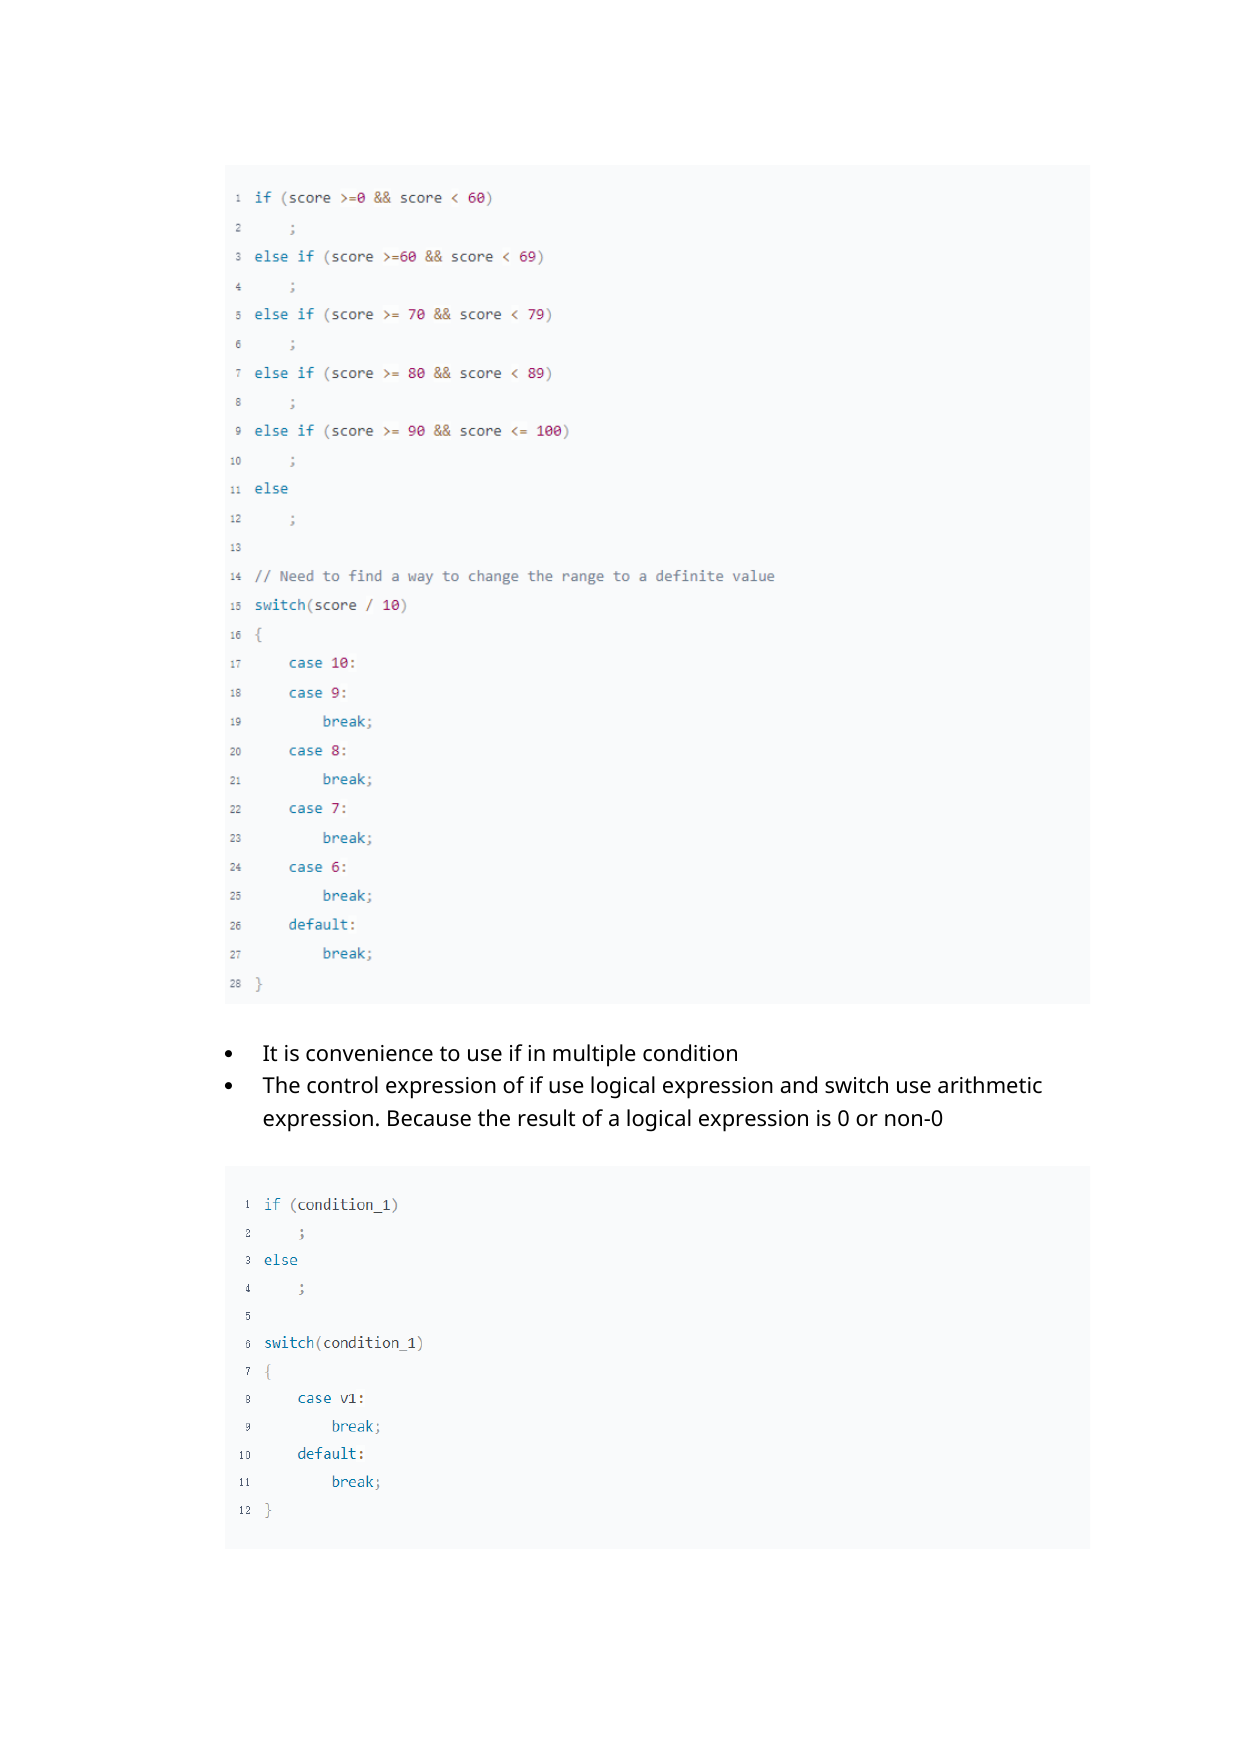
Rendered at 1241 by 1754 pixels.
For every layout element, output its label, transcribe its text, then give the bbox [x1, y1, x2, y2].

list It is convenience to use if in multiple condition [225, 1036, 1053, 1069]
picture [225, 1166, 1091, 1549]
list The control expression of if use logical expression and switch use arithmetic expression. Because the result of a logical expression is 0 or non-0 [225, 1069, 1053, 1134]
picture [225, 165, 1091, 1004]
